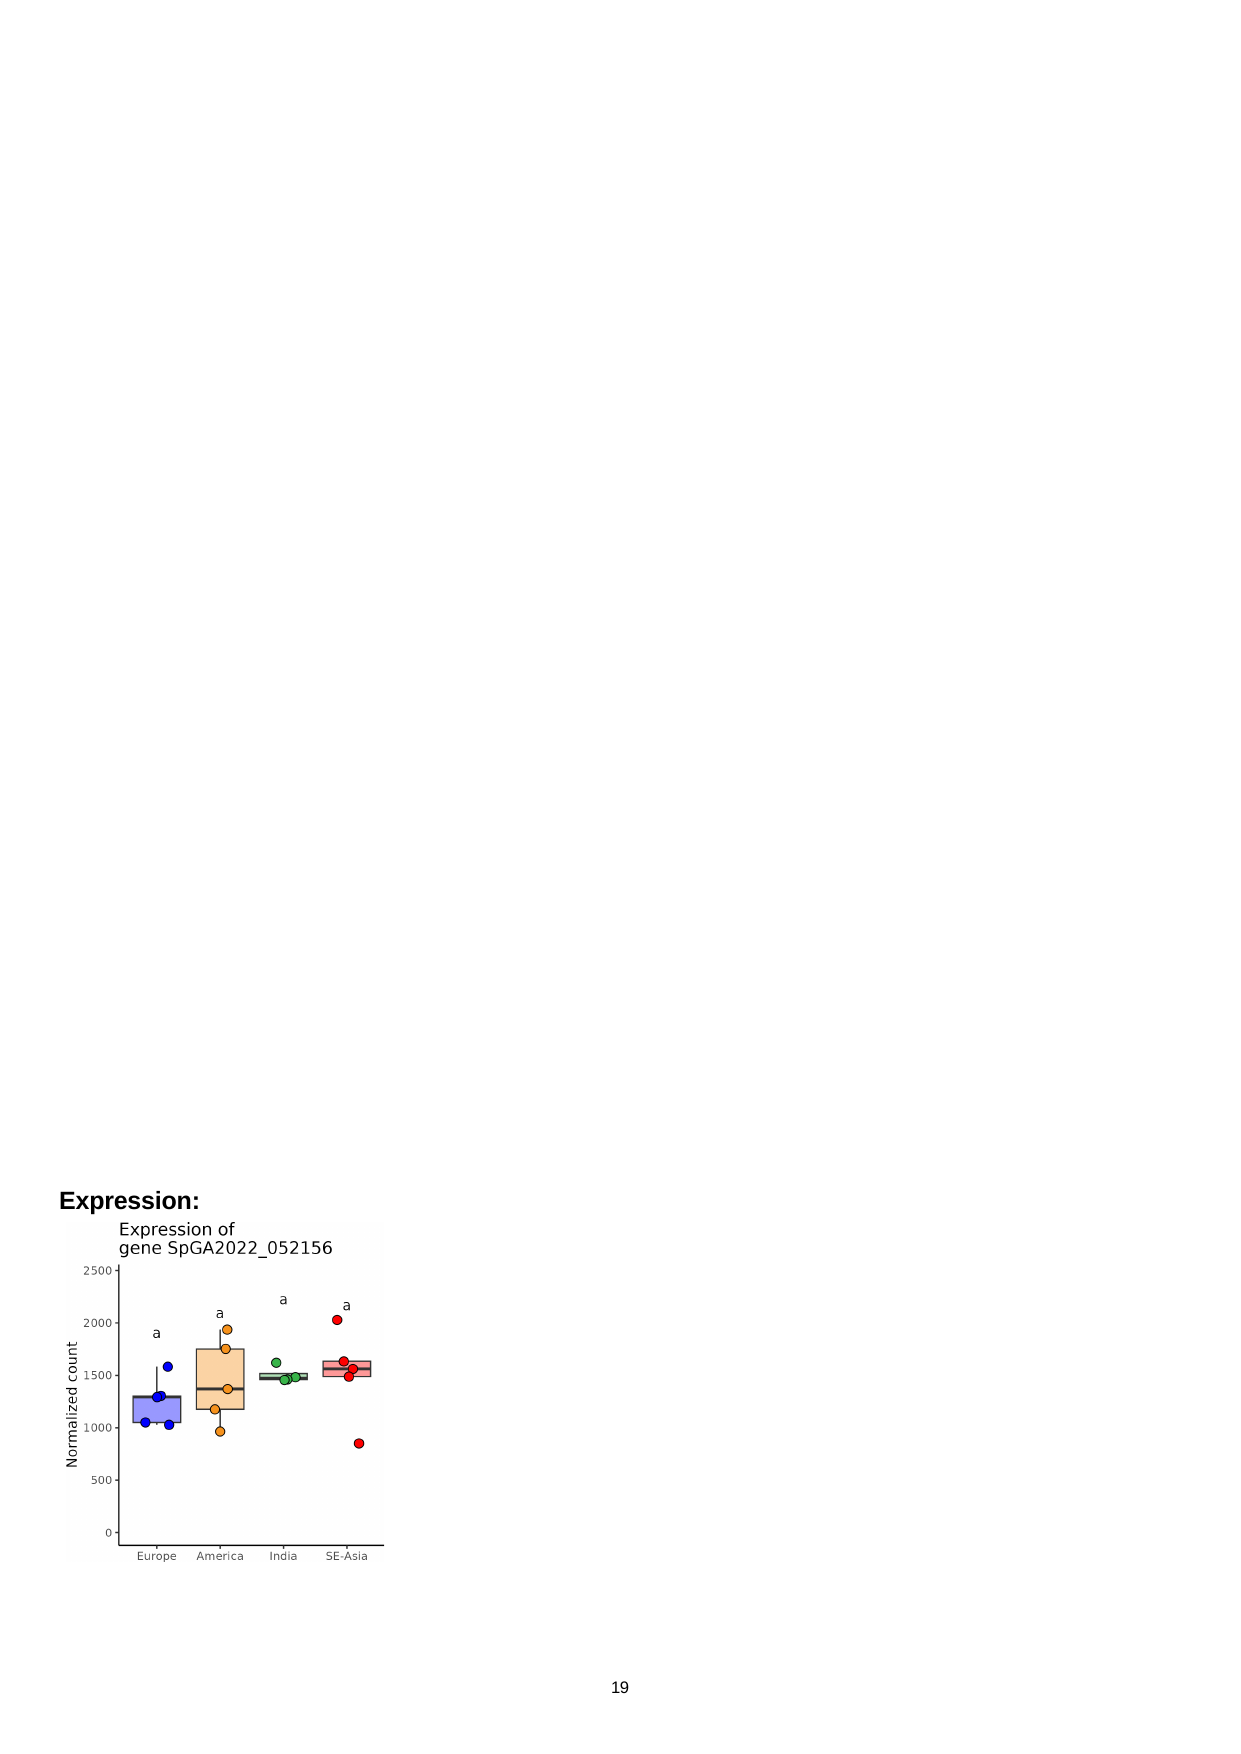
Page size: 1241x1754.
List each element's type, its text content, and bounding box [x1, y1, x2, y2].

text Expression: [59, 1186, 1240, 1215]
picture [66, 1222, 385, 1562]
